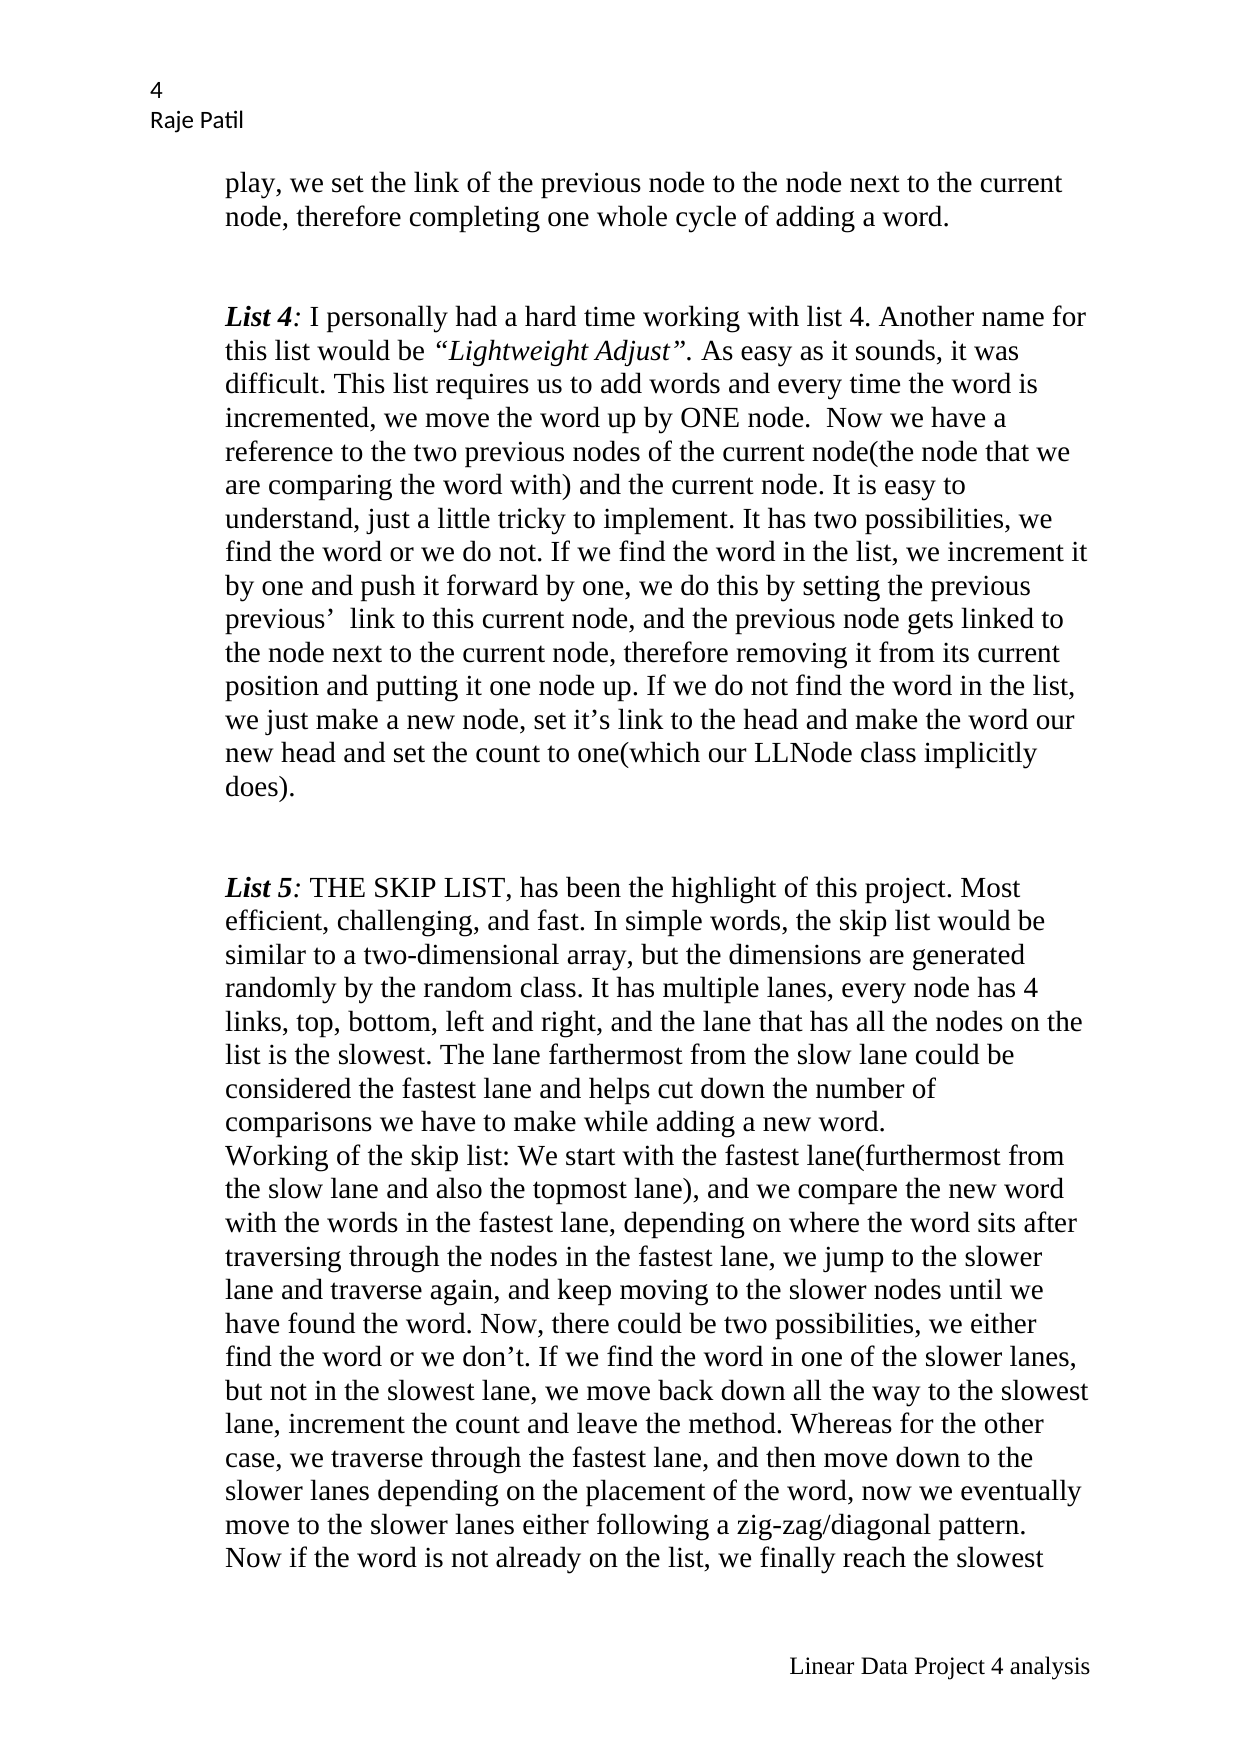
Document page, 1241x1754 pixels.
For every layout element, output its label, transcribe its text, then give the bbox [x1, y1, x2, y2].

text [225, 165, 1090, 232]
text List 5: THE SKIP LIST, has been the highlight of this project. Most efficient, challenging, and fast. In simple words, the skip list would be similar to a two-dimensional array, but the dimensions are generated randomly by the random class. It has multiple lanes, every node has 4 links, top, bottom, left and right, and the lane that has all the nodes on the list is the slowest. The lane farthermost from the slow lane could be considered the fastest lane and helps cut down the number of comparisons we have to make while adding a new word. [225, 870, 1090, 1138]
text List 4: I personally had a hard time working with list 4. Another name for this list would be “Lightweight Adjust”. As easy as it sounds, it was difficult. This list requires us to add words and every time the word is incremented, we move the word up by ONE node. Now we have a reference to the two previous nodes of the current node(the node that we are comparing the word with) and the current node. It is easy to understand, just a little tricky to implement. It has two possibilities, we find the word or we do not. If we find the word in the list, we increment it by one and push it forward by one, we do this by setting the previous previous’ link to this current node, and the previous node gets linked to the node next to the current node, therefore removing it from its current position and putting it one node up. If we do not find the word in the list, we just make a new node, set it’s link to the head and make the word our new head and set the count to one(which our LLNode class implicitly does). [225, 299, 1090, 803]
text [225, 1138, 1090, 1574]
